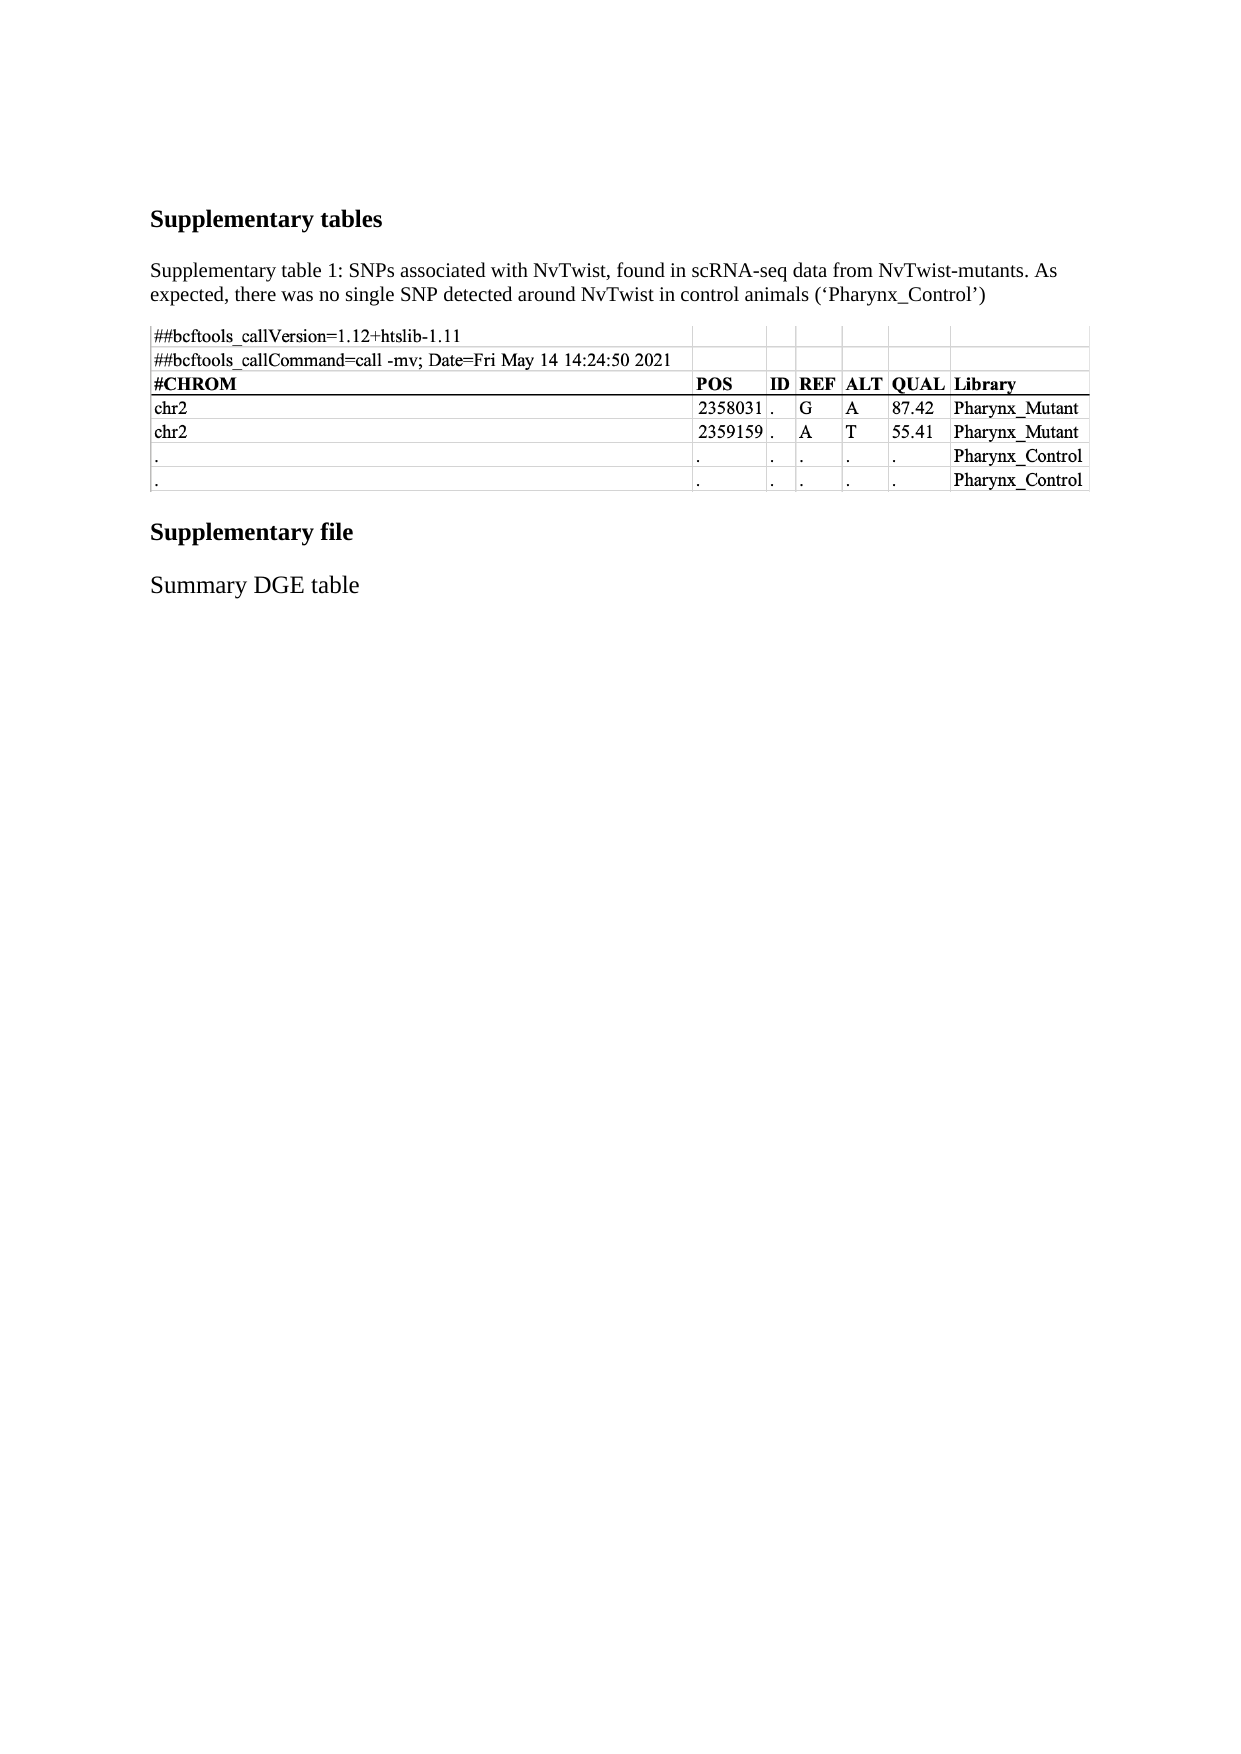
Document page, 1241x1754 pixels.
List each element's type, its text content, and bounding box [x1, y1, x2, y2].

text Supplementary file [150, 517, 1090, 546]
text Supplementary tables [150, 204, 1090, 232]
picture [150, 326, 1090, 492]
text Supplementary table 1: SNPs associated with NvTwist, found in scRNA-seq data from NvTwist-mutants. As expected, there was no single SNP detected around NvTwist in control animals (‘Pharynx_Control’) [150, 257, 1090, 306]
text Summary DGE table [150, 571, 1090, 599]
